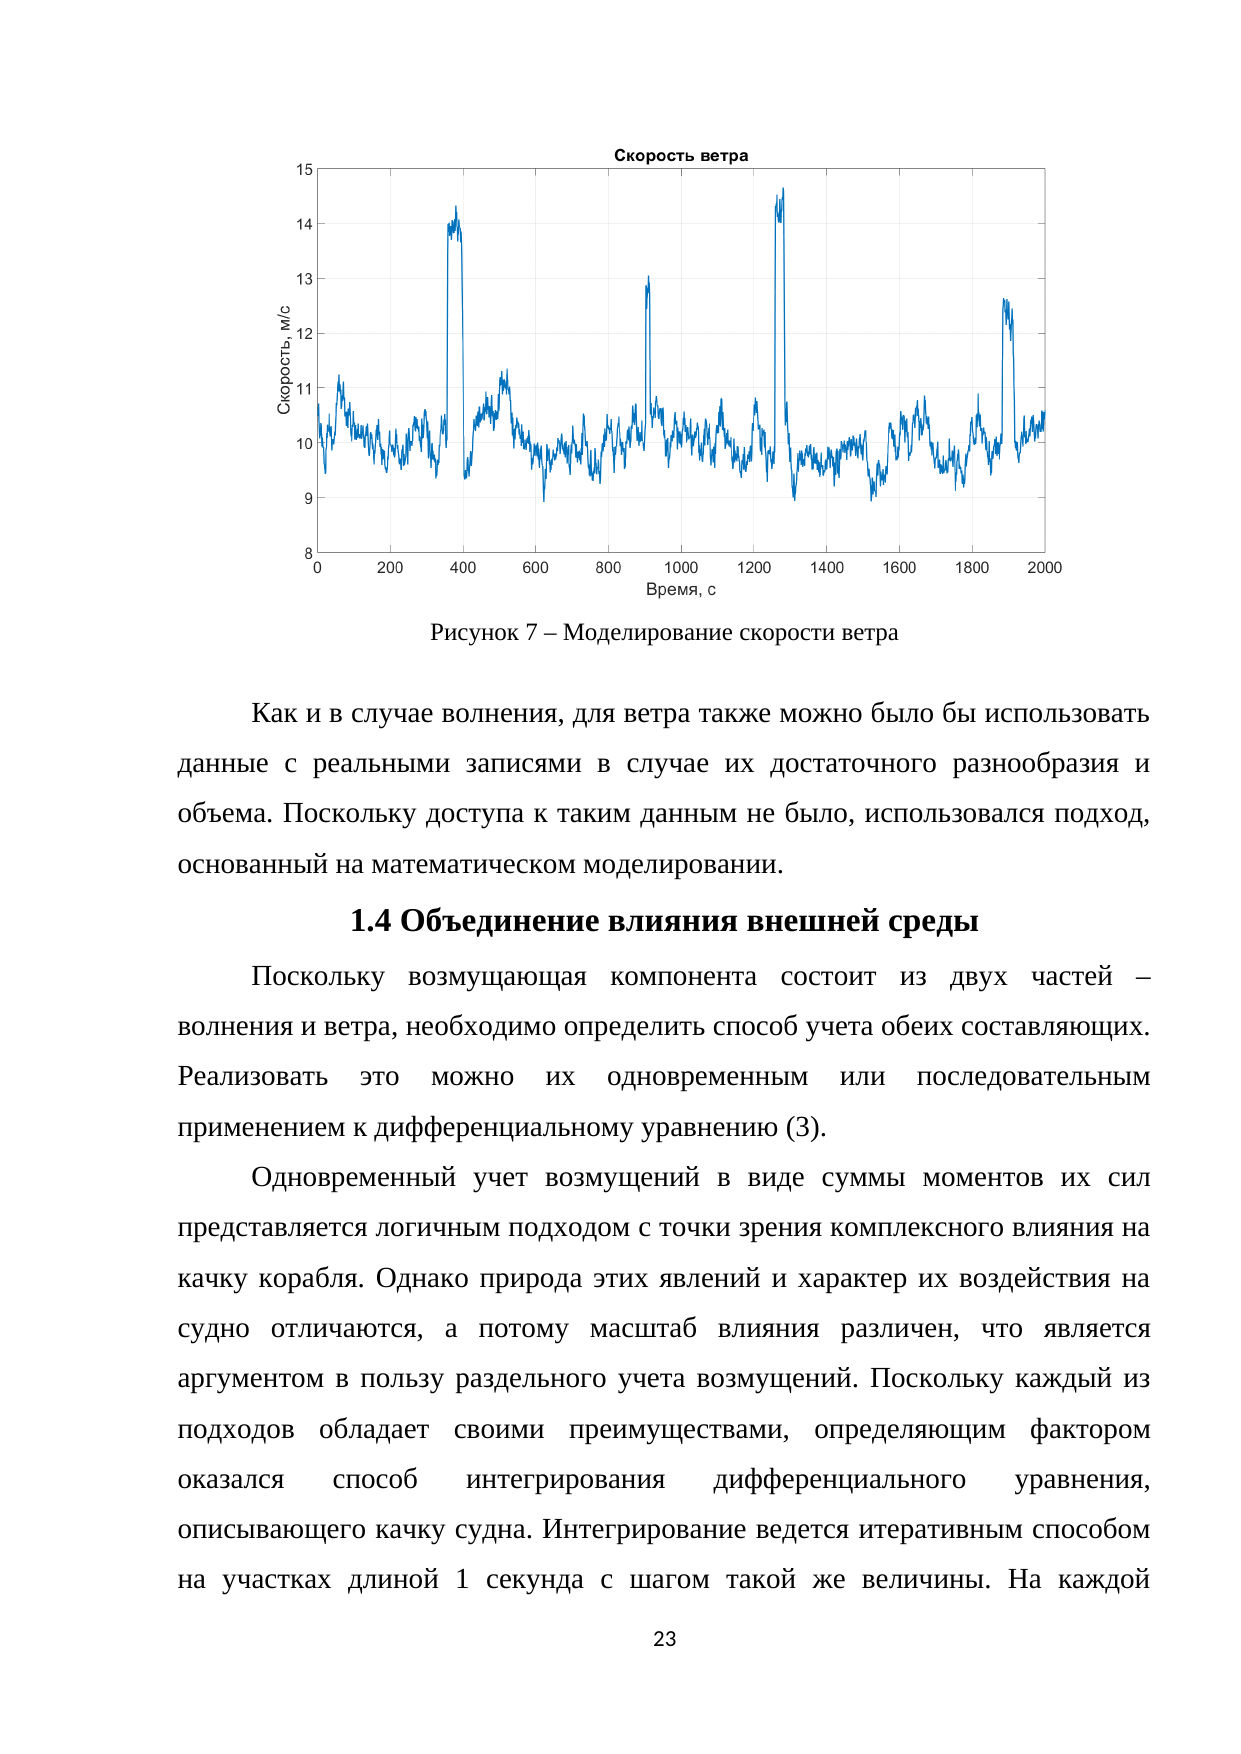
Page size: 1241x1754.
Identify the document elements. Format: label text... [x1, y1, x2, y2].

subtitle 1.4 Объединение влияния внешней среды [177, 900, 1152, 939]
text Рисунок 7 – Моделирование скорости ветра [177, 617, 1152, 646]
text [177, 1159, 1152, 1595]
text Как и в случае волнения, для ветра также можно было бы использовать данные с реальными записями в случае их достаточного разнообразия и объема. Поскольку доступа к таким данным не было, использовался подход, основанный на математическом моделировании. [177, 695, 1152, 879]
picture [195, 133, 1134, 604]
text Поскольку возмущающая компонента состоит из двух частей – волнения и ветра, необходимо определить способ учета обеих составляющих. Реализовать это можно их одновременным или последовательным применением к дифференциальному уравнению (3). [177, 958, 1152, 1142]
